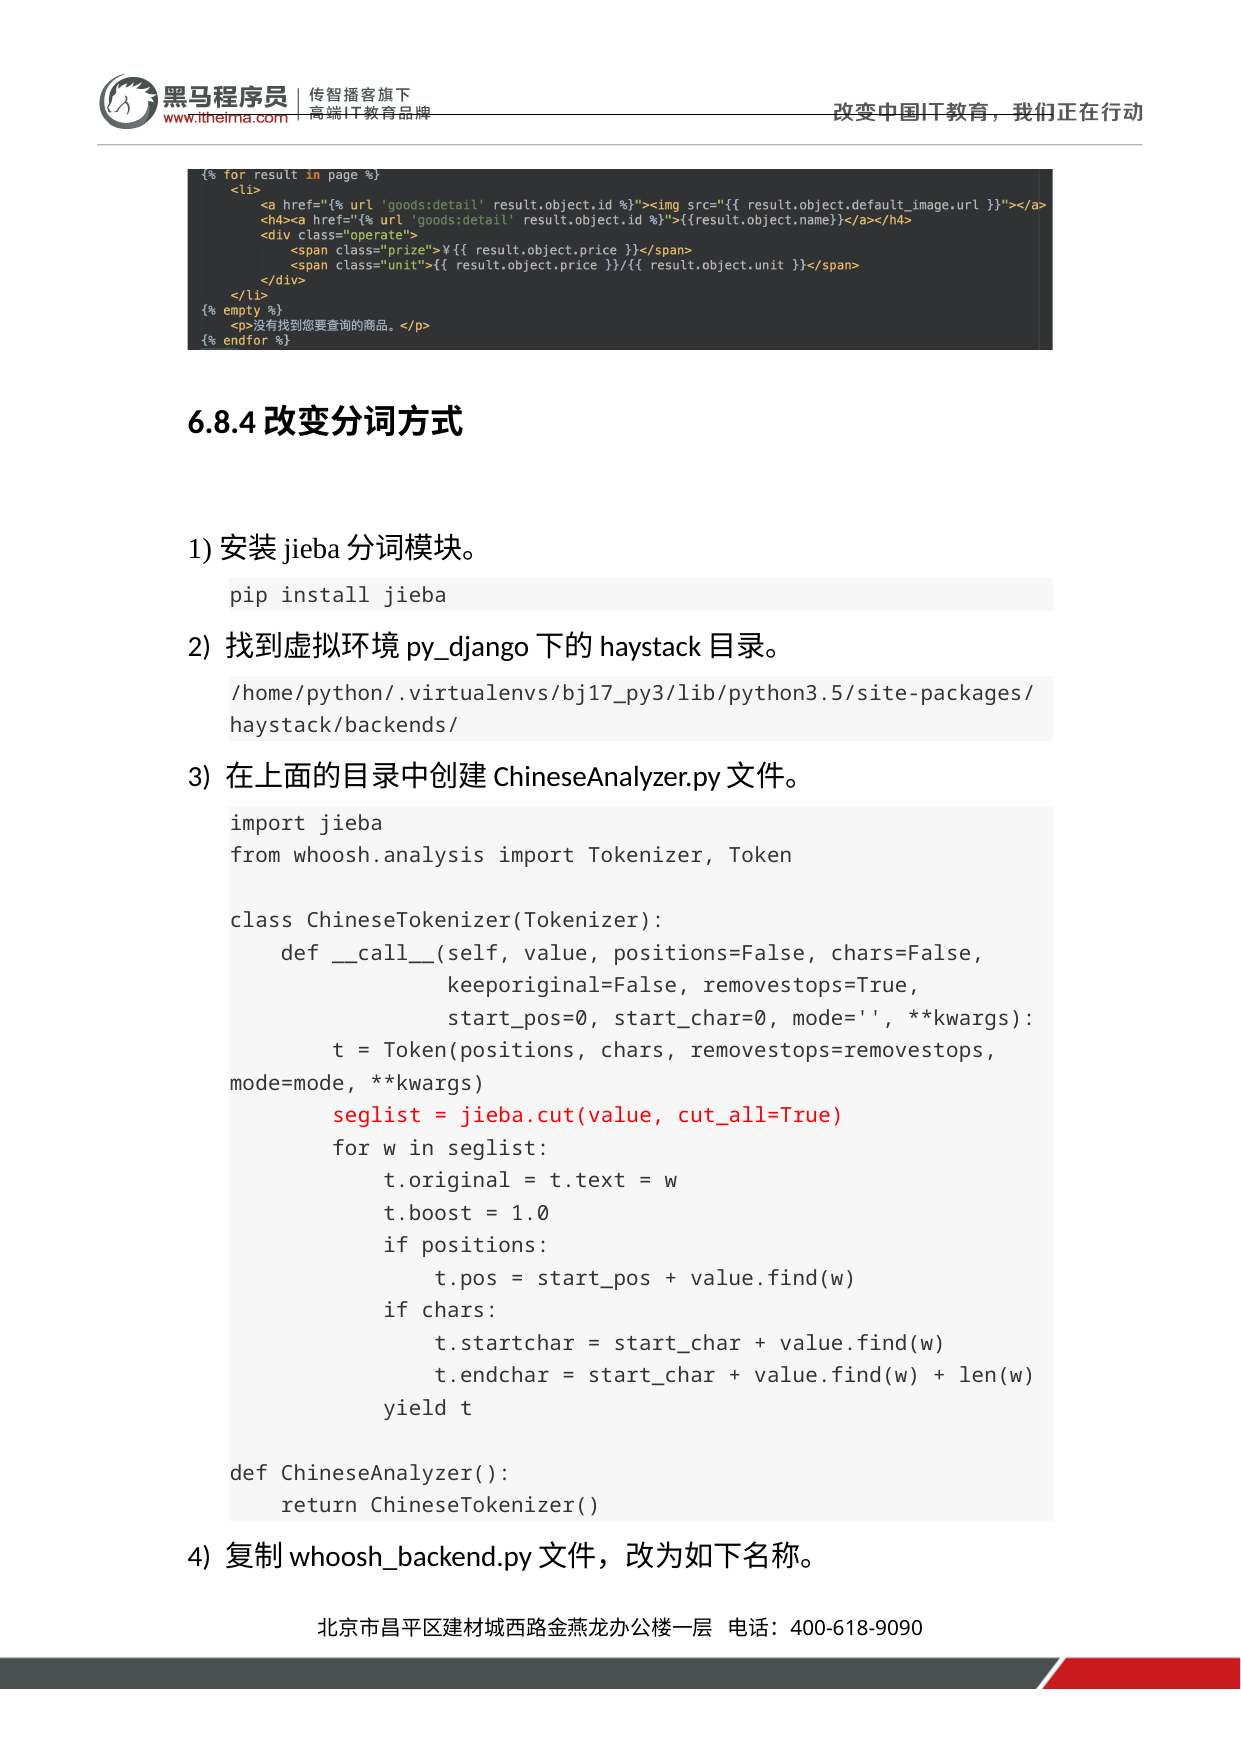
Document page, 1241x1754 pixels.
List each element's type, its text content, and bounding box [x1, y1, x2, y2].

text start_pos=0, start_char=0, mode='', **kwargs): [229, 1001, 1053, 1033]
picture [0, 1599, 1241, 1689]
text if chars: [229, 1293, 1053, 1326]
text /home/python/.virtualenvs/bj17_py3/lib/python3.5/site-packages/haystack/backends/ [229, 676, 1053, 741]
text import jieba [229, 806, 1053, 838]
text pip install jieba [229, 578, 1053, 611]
text seglist = jieba.cut(value, cut_all=True) [229, 1098, 1053, 1131]
list 在上面的目录中创建ChineseAnalyzer.py文件。 [187, 741, 1053, 806]
text for w in seglist: [229, 1131, 1053, 1163]
text 1) 安装jieba分词模块。 [187, 513, 1053, 578]
text t.original = t.text = w [229, 1163, 1053, 1196]
text t = Token(positions, chars, removestops=removestops, mode=mode, **kwargs) [229, 1033, 1053, 1098]
text yield t [229, 1391, 1053, 1423]
text t.endchar = start_char + value.find(w) + len(w) [229, 1358, 1053, 1391]
picture [187, 169, 1053, 350]
text t.pos = start_pos + value.find(w) [229, 1261, 1053, 1293]
text class ChineseTokenizer(Tokenizer): [229, 903, 1053, 936]
subtitle 6.8.4 改变分词方式 [187, 386, 1053, 451]
text return ChineseTokenizer() [229, 1488, 1053, 1521]
list 找到虚拟环境py_django下的haystack目录。 [187, 611, 1053, 676]
text t.boost = 1.0 [229, 1196, 1053, 1228]
text from whoosh.analysis import Tokenizer, Token [229, 838, 1053, 871]
text if positions: [229, 1228, 1053, 1261]
text def __call__(self, value, positions=False, chars=False, [229, 936, 1053, 968]
text t.startchar = start_char + value.find(w) [229, 1326, 1053, 1358]
text keeporiginal=False, removestops=True, [229, 968, 1053, 1001]
list 复制whoosh_backend.py文件，改为如下名称。 [187, 1521, 1053, 1586]
text def ChineseAnalyzer(): [229, 1456, 1053, 1488]
picture [0, 3, 1241, 153]
